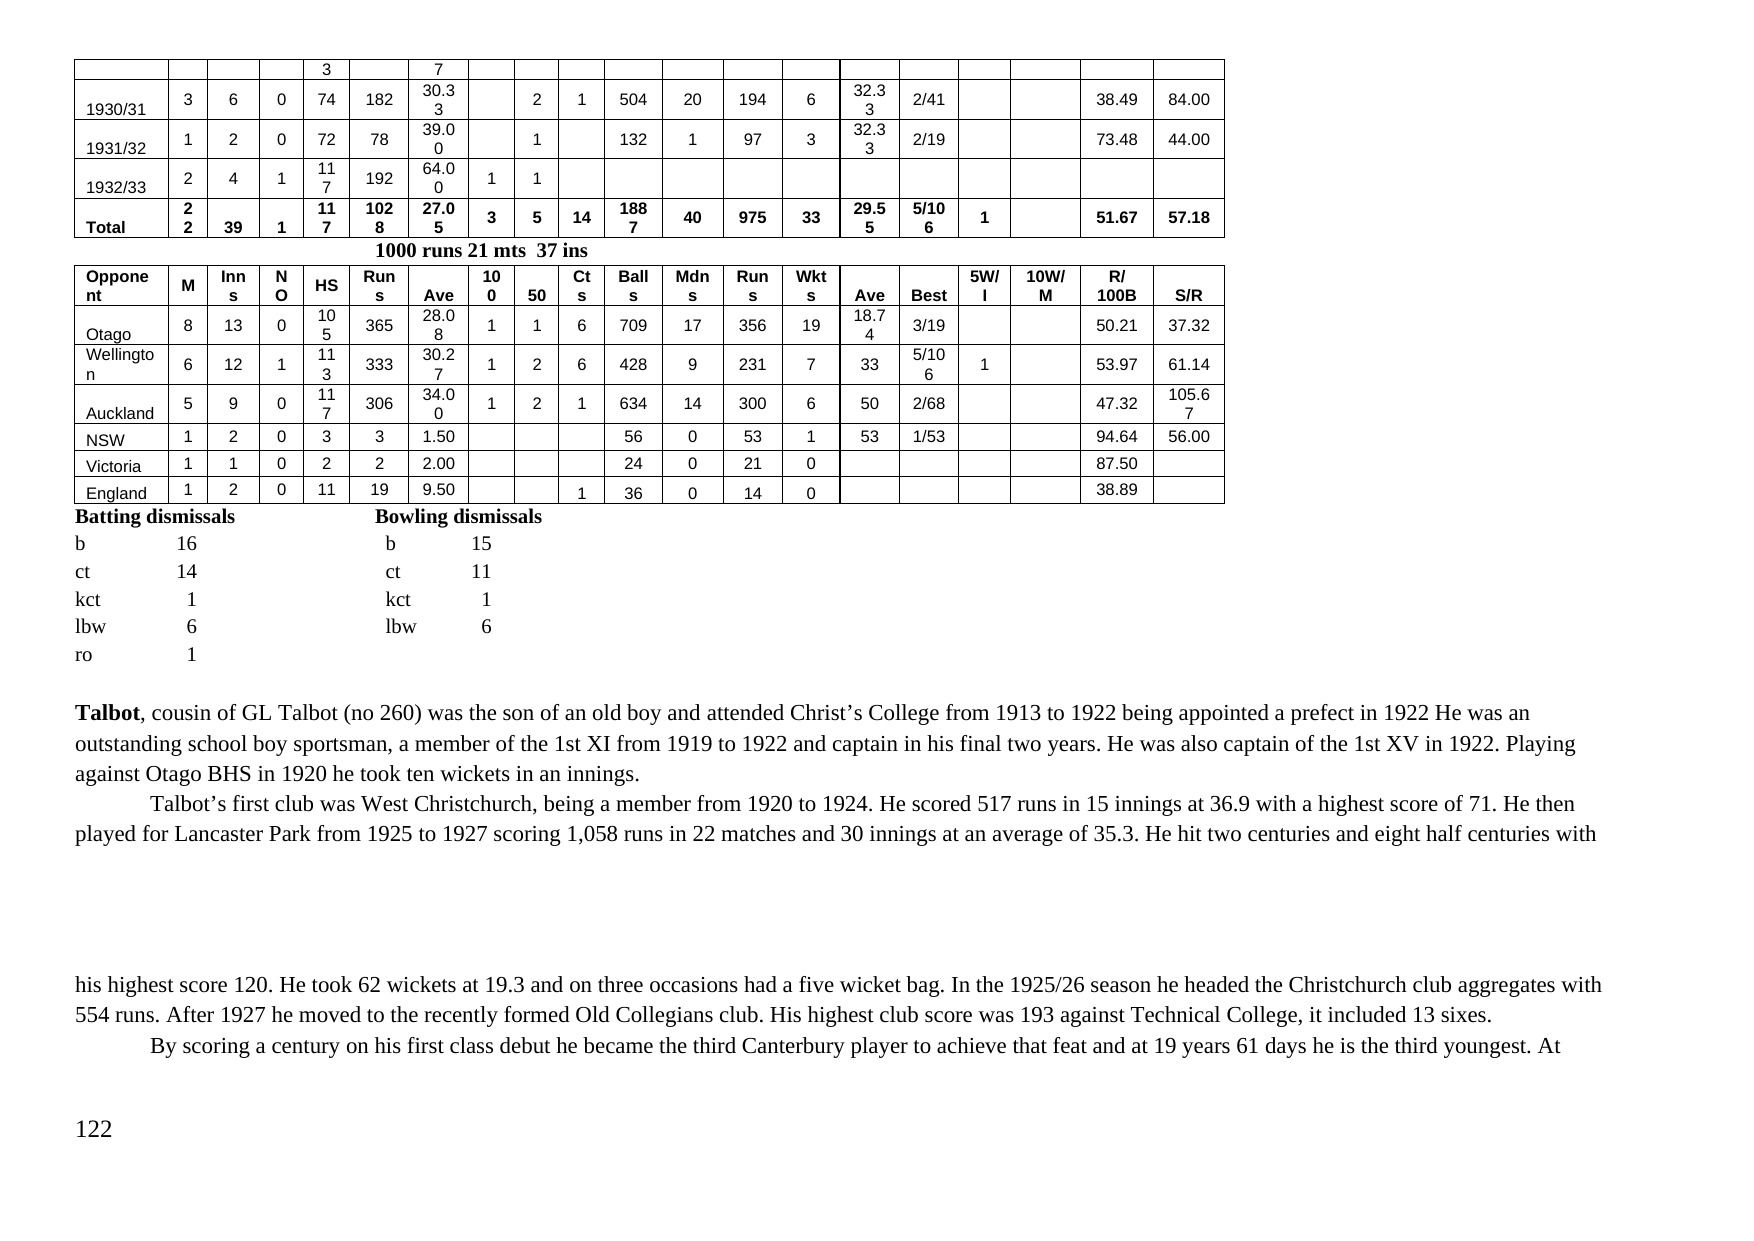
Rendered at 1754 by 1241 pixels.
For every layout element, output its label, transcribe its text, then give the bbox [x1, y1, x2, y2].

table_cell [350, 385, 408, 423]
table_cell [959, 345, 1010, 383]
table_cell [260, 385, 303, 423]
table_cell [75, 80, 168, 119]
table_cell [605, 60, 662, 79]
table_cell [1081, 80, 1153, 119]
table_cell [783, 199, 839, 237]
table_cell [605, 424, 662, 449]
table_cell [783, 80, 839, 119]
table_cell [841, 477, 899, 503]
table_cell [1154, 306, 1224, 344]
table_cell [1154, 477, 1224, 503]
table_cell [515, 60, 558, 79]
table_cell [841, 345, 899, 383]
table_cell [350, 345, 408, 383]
text Batting dismissals Bowling dismissals [75, 504, 1654, 528]
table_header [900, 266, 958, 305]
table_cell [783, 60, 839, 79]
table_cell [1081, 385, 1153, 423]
text his highest score 120. He took 62 wickets at 19.3 and on three occasions had a five wicket bag. In the 1925/26 season he headed the Christchurch club aggregates with [75, 971, 1654, 998]
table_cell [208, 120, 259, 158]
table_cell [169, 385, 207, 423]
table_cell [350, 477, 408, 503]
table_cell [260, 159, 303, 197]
text Talbot’s first club was West Christchurch, being a member from 1920 to 1924. He scored 517 runs in 15 innings at 36.9 with a highest score of 71. He then [75, 790, 1654, 816]
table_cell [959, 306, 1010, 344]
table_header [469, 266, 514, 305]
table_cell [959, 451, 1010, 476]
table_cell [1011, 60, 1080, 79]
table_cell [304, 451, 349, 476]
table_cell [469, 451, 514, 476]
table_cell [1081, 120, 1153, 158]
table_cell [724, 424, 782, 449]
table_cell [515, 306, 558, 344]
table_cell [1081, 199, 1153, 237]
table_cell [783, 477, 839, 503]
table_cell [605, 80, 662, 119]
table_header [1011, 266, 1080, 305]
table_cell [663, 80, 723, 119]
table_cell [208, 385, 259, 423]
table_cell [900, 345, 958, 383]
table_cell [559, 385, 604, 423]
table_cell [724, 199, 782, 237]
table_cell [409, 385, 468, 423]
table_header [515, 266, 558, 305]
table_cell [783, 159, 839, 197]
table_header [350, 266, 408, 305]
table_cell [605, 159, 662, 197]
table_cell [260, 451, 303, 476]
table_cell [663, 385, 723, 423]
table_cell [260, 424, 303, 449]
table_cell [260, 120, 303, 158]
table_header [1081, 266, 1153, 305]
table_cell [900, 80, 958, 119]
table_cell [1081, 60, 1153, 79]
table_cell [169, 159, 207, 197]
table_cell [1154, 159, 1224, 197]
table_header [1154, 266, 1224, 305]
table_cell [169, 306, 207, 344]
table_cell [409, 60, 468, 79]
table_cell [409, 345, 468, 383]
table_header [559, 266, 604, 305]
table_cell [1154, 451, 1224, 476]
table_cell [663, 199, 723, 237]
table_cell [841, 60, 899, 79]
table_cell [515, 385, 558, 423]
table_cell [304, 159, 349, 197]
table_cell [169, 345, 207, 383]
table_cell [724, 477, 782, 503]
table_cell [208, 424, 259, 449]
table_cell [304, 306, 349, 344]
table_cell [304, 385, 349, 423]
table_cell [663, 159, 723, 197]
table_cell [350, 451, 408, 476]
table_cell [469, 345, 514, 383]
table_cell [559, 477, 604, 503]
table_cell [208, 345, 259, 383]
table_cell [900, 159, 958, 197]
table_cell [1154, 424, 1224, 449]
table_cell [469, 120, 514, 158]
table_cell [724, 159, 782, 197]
text lbw 6 lbw 6 [75, 614, 1654, 638]
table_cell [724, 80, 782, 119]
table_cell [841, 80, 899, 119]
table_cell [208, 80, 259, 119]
text outstanding school boy sportsman, a member of the 1st XI from 1919 to 1922 and captain in his final two years. He was also captain of the 1st XV in 1922. Playing [75, 730, 1654, 756]
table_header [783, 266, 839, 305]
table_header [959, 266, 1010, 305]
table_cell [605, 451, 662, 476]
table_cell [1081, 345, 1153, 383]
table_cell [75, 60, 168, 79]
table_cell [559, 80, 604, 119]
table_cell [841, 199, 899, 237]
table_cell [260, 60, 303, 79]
text 1000 runs 21 mts 37 ins [75, 238, 1654, 262]
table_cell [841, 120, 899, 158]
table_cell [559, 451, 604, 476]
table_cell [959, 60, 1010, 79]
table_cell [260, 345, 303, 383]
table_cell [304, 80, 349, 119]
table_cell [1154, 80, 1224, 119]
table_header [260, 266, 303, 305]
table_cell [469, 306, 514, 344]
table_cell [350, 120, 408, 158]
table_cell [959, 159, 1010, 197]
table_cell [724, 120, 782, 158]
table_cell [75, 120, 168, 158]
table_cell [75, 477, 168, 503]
text against Otago BHS in 1920 he took ten wickets in an innings. [75, 760, 1654, 786]
text b 16 b 15 [75, 531, 1654, 555]
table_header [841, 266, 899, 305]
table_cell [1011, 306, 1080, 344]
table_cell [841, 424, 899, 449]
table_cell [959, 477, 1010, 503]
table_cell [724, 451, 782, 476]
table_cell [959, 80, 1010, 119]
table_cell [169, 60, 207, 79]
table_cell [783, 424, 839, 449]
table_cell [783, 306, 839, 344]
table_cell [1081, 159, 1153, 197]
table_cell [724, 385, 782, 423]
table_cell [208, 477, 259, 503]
text Talbot, cousin of GL Talbot (no 260) was the son of an old boy and attended Christ’s College from 1913 to 1922 being appointed a prefect in 1922 He was an [75, 699, 1654, 726]
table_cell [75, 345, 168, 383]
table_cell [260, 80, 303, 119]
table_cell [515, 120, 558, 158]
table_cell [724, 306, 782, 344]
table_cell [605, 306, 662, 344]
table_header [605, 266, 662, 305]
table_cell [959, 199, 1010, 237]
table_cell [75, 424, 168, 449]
text By scoring a century on his first class debut he became the third Canterbury player to achieve that feat and at 19 years 61 days he is the third youngest. At [75, 1032, 1654, 1058]
text kct 1 kct 1 [75, 586, 1654, 611]
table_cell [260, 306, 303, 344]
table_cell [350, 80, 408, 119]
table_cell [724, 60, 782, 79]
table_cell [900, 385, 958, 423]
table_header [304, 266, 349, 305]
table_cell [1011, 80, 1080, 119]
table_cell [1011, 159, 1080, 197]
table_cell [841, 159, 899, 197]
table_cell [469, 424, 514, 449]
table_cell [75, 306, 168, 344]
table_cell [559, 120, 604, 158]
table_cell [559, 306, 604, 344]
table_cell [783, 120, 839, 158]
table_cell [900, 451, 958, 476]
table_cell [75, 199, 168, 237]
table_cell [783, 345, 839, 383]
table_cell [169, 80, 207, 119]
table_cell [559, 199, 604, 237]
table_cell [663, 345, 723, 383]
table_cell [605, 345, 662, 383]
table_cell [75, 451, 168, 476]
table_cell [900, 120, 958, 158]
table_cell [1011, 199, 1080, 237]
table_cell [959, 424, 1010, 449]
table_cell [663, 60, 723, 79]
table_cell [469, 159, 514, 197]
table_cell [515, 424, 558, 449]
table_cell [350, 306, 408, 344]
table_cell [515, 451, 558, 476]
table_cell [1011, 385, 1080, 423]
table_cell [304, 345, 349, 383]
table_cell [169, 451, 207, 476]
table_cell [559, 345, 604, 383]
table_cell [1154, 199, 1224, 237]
text ro 1 [75, 642, 1654, 666]
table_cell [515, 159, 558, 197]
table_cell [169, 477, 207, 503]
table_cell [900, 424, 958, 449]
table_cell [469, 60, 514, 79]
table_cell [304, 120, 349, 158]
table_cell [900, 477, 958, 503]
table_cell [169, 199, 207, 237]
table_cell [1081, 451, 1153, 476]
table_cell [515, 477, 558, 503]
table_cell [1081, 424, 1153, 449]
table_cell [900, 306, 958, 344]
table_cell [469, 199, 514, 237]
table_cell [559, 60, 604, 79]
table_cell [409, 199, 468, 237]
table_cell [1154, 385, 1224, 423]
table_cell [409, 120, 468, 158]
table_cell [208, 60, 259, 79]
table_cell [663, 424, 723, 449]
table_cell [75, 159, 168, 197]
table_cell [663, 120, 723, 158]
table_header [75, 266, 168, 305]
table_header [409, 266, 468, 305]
text ct 14 ct 11 [75, 559, 1654, 583]
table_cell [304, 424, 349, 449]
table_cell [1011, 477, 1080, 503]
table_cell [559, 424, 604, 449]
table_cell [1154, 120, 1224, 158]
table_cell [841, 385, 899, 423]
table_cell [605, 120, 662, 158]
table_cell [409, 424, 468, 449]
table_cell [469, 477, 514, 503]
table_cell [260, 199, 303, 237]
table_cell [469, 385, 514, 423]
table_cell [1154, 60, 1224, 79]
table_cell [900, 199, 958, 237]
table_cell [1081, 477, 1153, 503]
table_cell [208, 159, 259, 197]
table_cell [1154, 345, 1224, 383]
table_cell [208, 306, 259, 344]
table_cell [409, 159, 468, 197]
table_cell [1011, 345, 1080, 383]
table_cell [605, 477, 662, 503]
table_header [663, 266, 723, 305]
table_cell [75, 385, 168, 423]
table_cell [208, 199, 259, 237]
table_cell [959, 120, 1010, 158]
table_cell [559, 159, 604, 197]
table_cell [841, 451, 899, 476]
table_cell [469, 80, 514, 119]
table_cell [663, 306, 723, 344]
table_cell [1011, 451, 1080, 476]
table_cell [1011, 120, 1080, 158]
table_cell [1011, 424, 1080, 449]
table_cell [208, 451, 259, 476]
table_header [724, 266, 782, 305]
text 554 runs. After 1927 he moved to the recently formed Old Collegians club. His highest club score was 193 against Technical College, it included 13 sixes. [75, 1002, 1654, 1028]
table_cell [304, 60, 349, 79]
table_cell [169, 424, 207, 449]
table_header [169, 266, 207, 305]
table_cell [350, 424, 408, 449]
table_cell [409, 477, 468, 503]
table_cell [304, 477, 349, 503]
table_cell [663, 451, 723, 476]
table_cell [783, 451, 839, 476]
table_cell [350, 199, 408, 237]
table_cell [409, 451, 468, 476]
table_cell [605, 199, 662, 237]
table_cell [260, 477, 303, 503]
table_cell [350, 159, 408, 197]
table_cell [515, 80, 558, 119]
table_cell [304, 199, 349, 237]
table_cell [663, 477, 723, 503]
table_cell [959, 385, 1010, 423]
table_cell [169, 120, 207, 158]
text played for Lancaster Park from 1925 to 1927 scoring 1,058 runs in 22 matches and 30 innings at an average of 35.3. He hit two centuries and eight half centuries with [75, 820, 1654, 847]
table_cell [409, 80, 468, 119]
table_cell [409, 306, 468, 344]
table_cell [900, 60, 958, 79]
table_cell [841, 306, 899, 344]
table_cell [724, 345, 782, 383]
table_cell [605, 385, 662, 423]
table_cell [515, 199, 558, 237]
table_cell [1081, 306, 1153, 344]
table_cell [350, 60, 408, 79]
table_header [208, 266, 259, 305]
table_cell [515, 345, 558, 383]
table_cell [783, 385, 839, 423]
